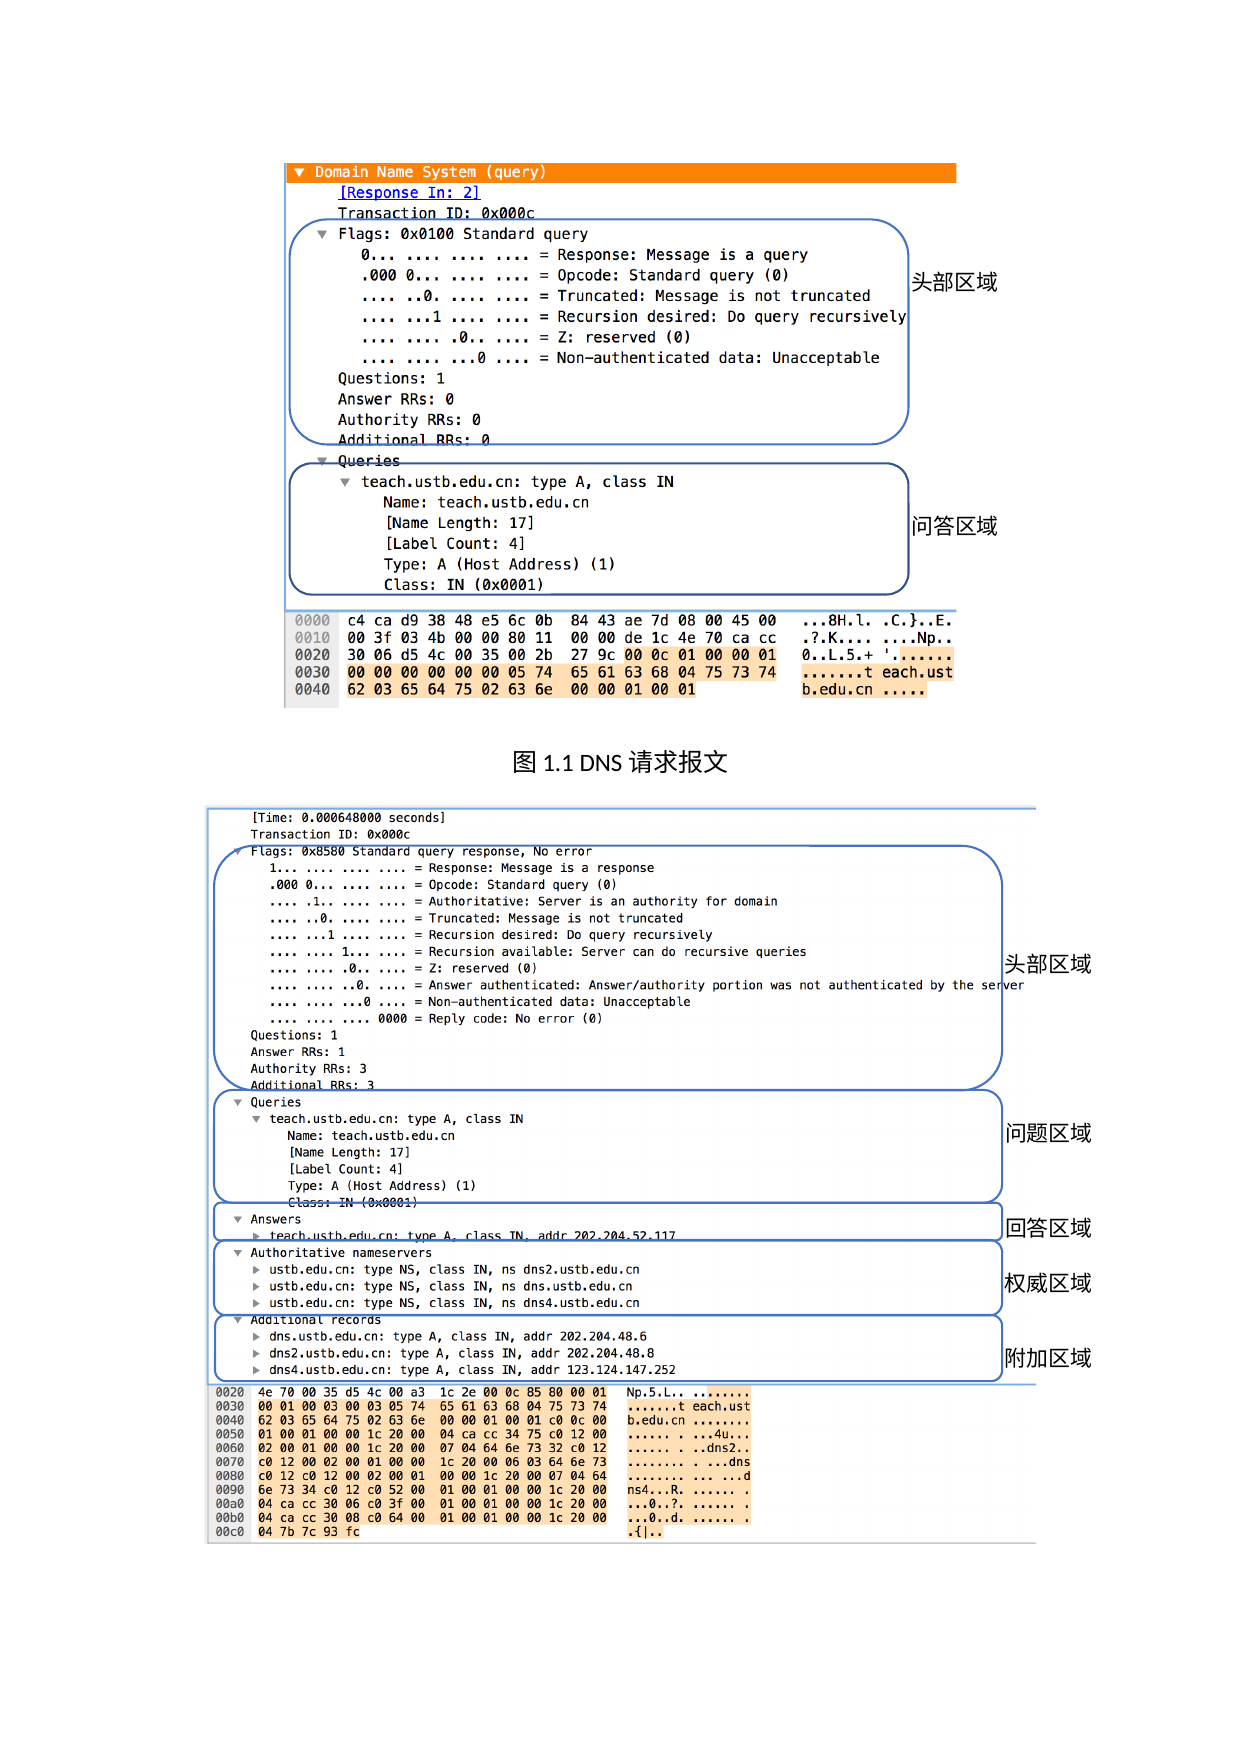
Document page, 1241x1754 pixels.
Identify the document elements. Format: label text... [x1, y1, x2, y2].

picture [284, 163, 957, 708]
table_cell [188, 806, 1053, 1566]
table_cell 图1.1 DNS 请求报文 [188, 728, 1053, 806]
table_cell [188, 162, 1053, 728]
picture [204, 805, 1037, 1544]
